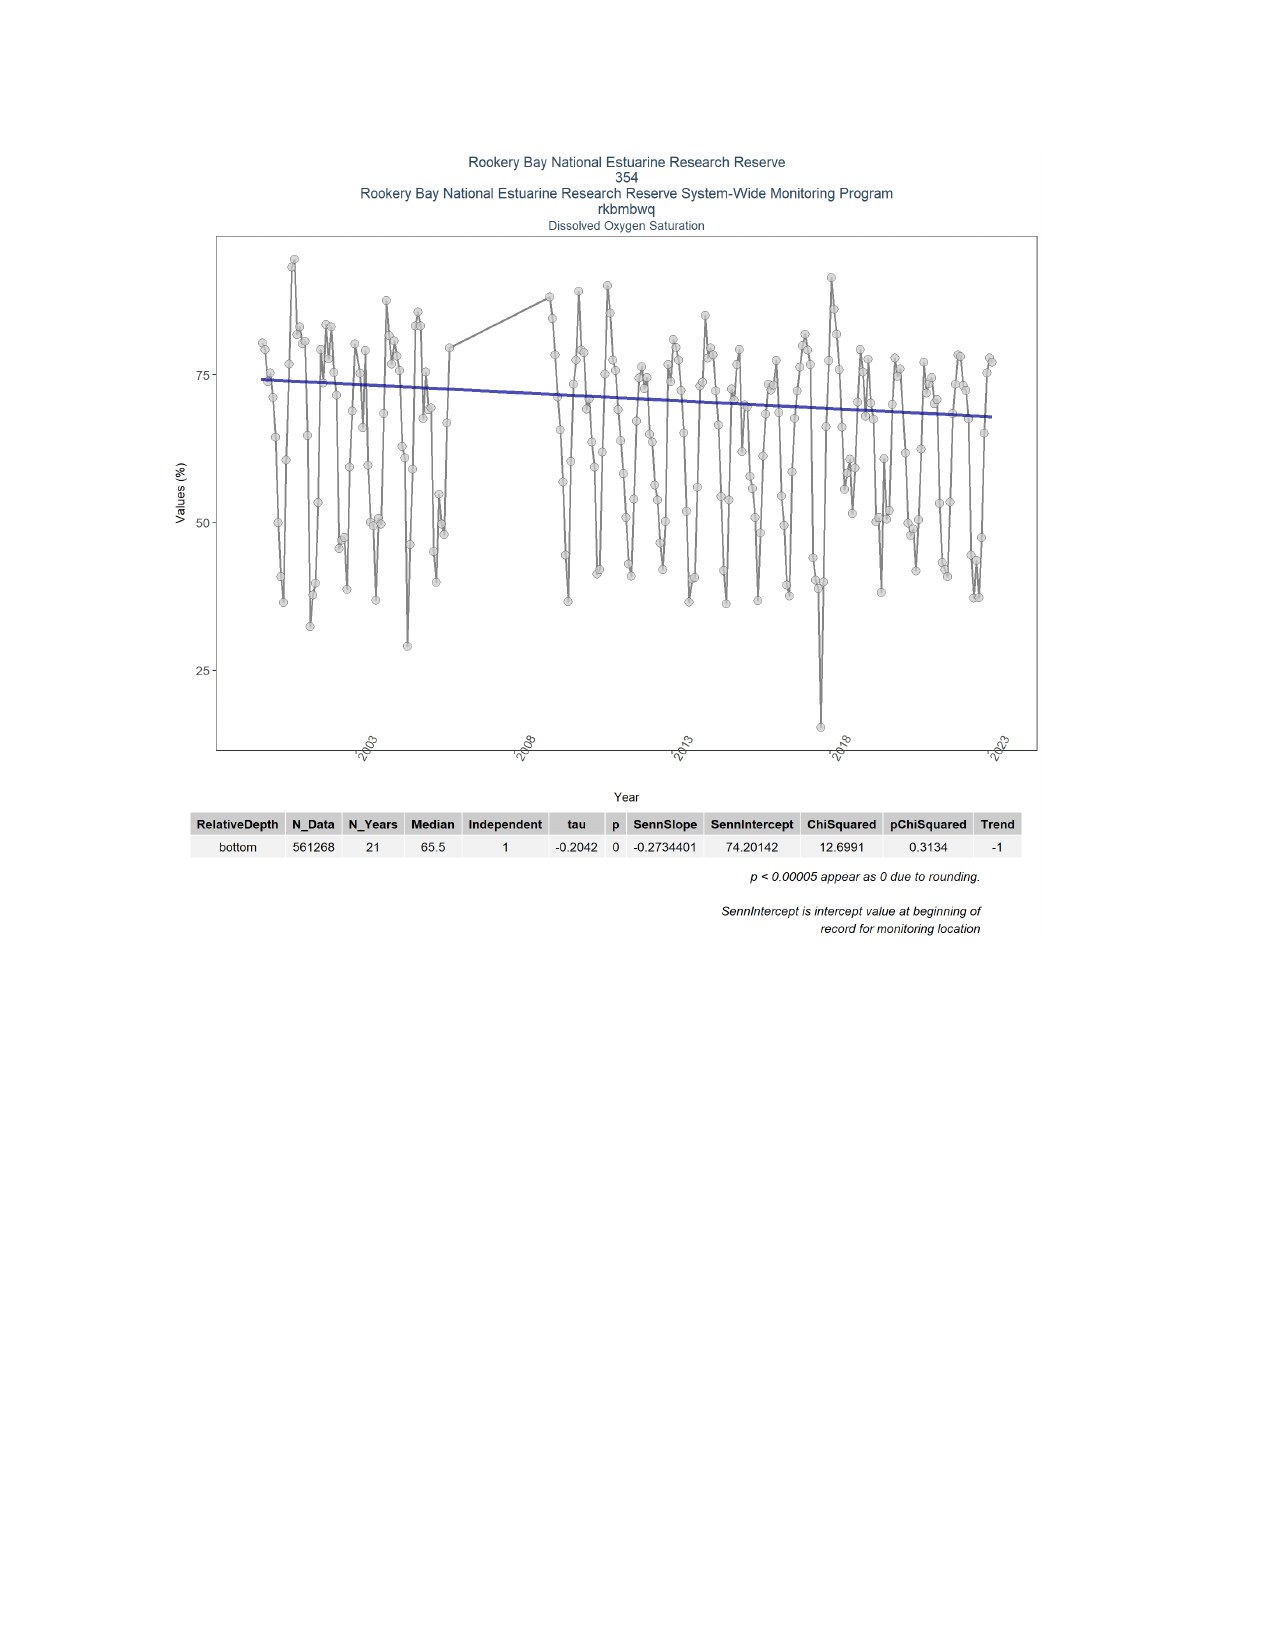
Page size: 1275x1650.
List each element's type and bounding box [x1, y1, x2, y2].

picture [168, 150, 1044, 938]
